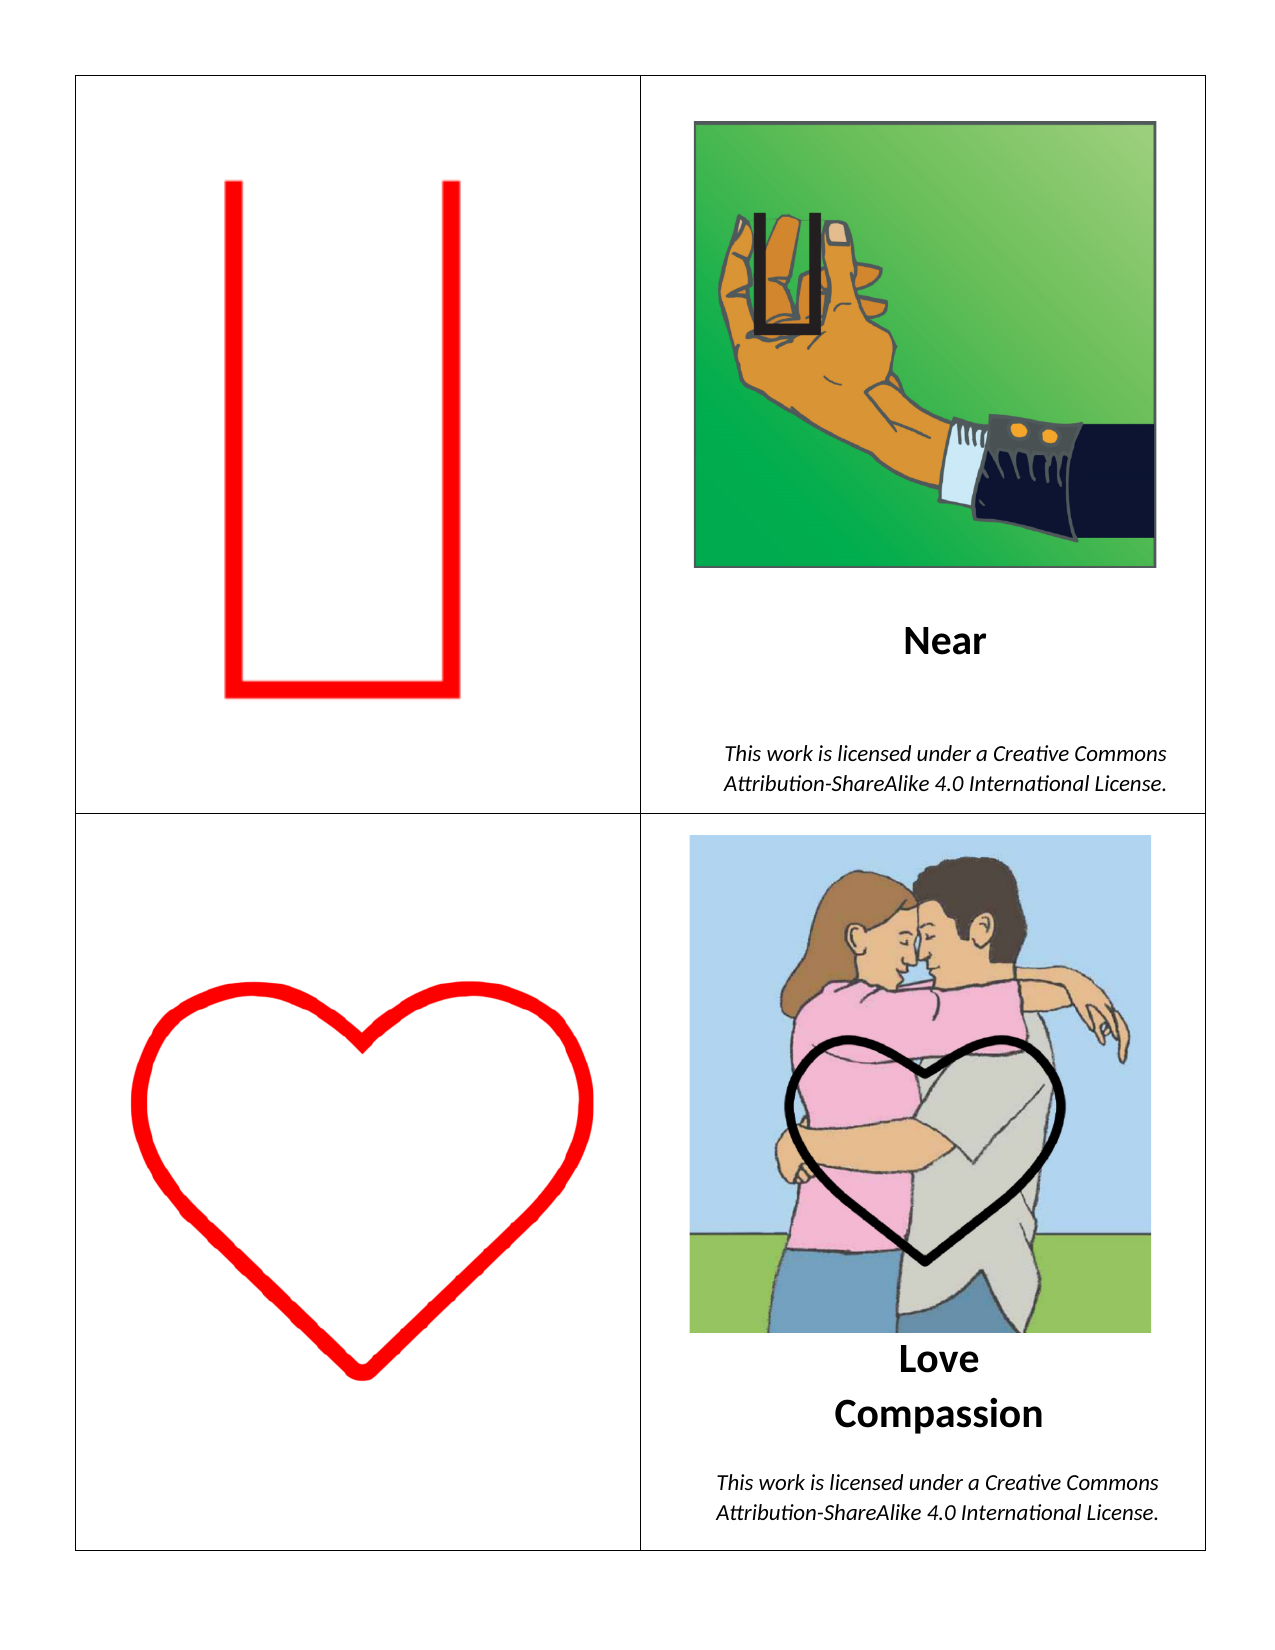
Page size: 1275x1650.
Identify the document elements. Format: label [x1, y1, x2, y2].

picture [192, 146, 495, 733]
table_cell [76, 76, 640, 812]
picture [693, 121, 1157, 568]
table_cell [641, 76, 1205, 812]
picture [689, 835, 1152, 1333]
table_cell [76, 814, 640, 1550]
picture [97, 931, 620, 1408]
table_cell [641, 814, 1205, 1550]
